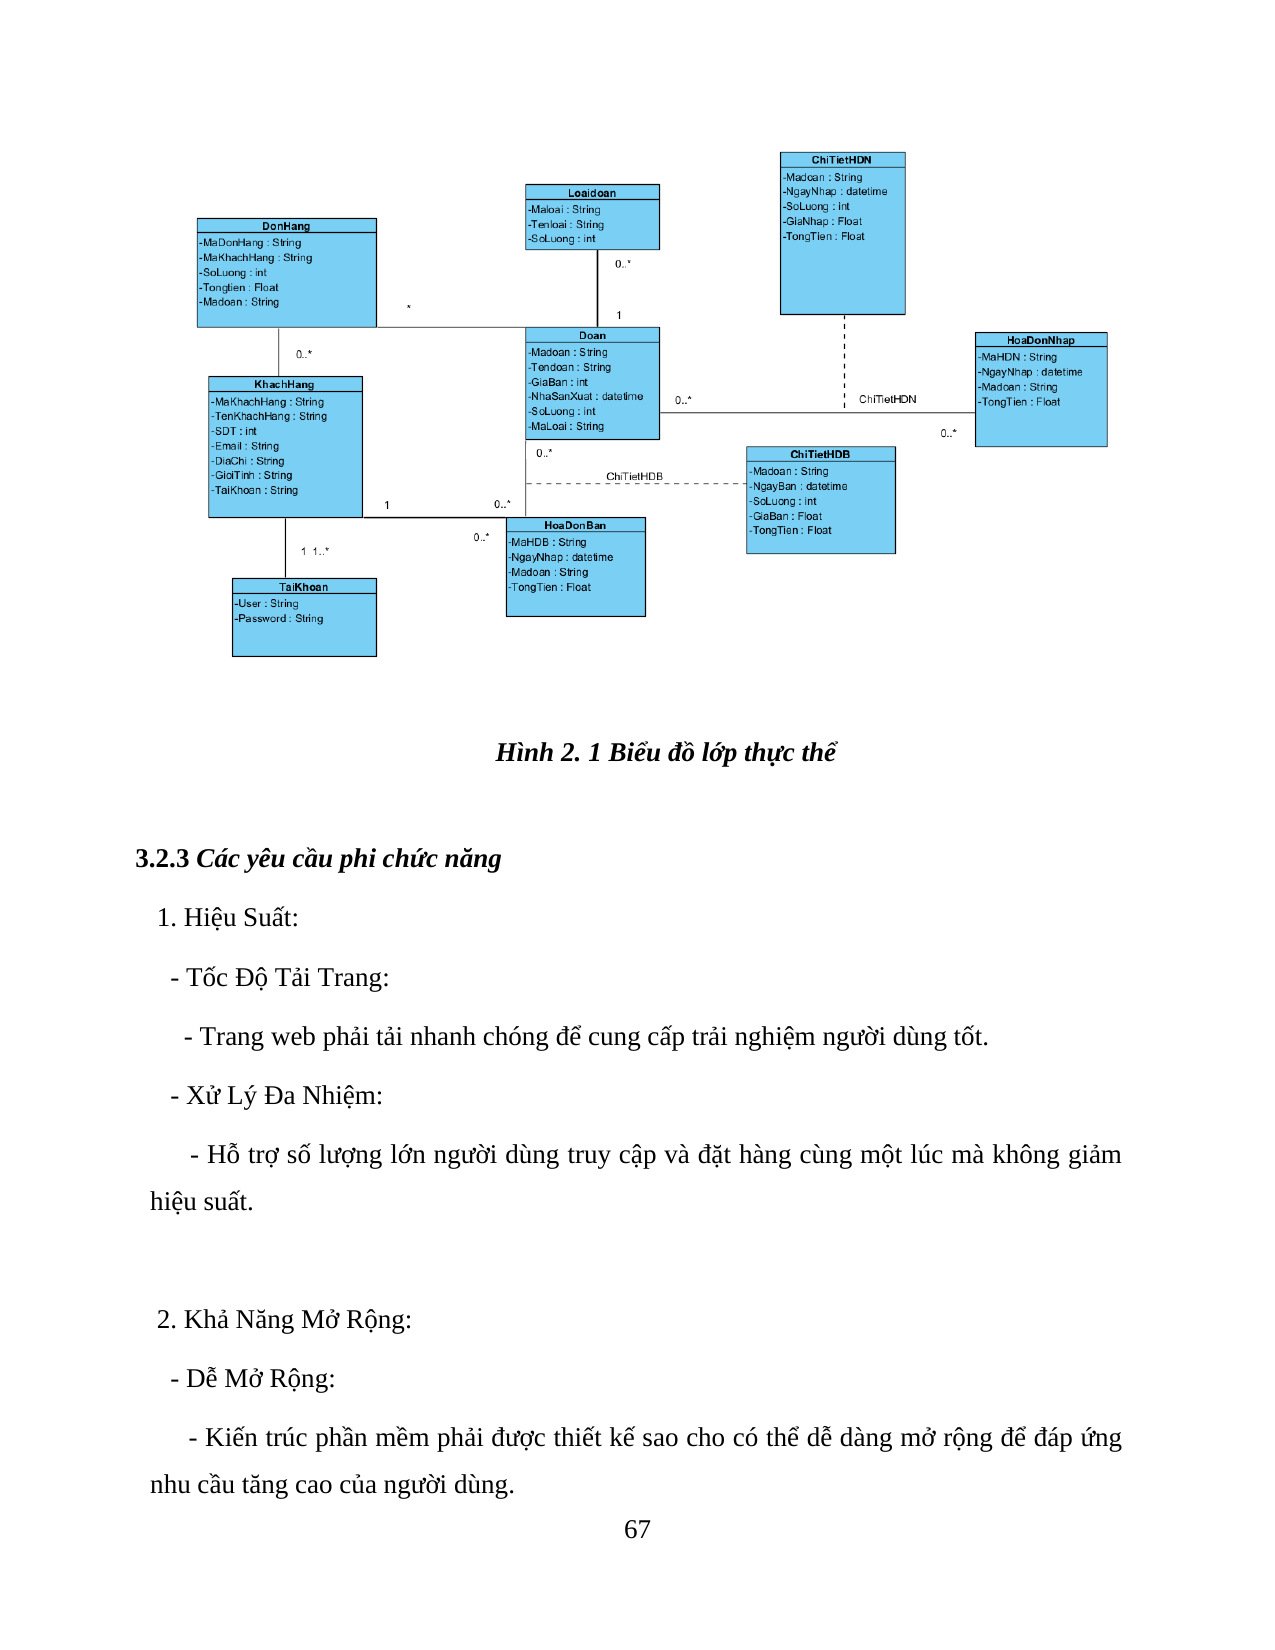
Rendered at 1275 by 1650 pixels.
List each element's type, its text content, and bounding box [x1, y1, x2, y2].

picture [150, 150, 1125, 684]
text Hình 2. 1 Biểu đồ lớp thực thể [150, 736, 1125, 768]
list Các yêu cầu phi chức năng [135, 842, 1125, 873]
text - Dễ Mở Rộng: [150, 1362, 1125, 1393]
text - Xử Lý Đa Nhiệm: [150, 1079, 1125, 1110]
text 2. Khả Năng Mở Rộng: [150, 1303, 1125, 1334]
text 1. Hiệu Suất: [150, 901, 1125, 933]
text - Hỗ trợ số lượng lớn người dùng truy cập và đặt hàng cùng một lúc mà không giảm hiệu suất. [150, 1138, 1125, 1216]
text - Kiến trúc phần mềm phải được thiết kế sao cho có thể dễ dàng mở rộng để đáp ứng nhu cầu tăng cao của người dùng. [150, 1421, 1125, 1499]
text - Tốc Độ Tải Trang: [150, 961, 1125, 992]
text - Trang web phải tải nhanh chóng để cung cấp trải nghiệm người dùng tốt. [150, 1020, 1125, 1051]
